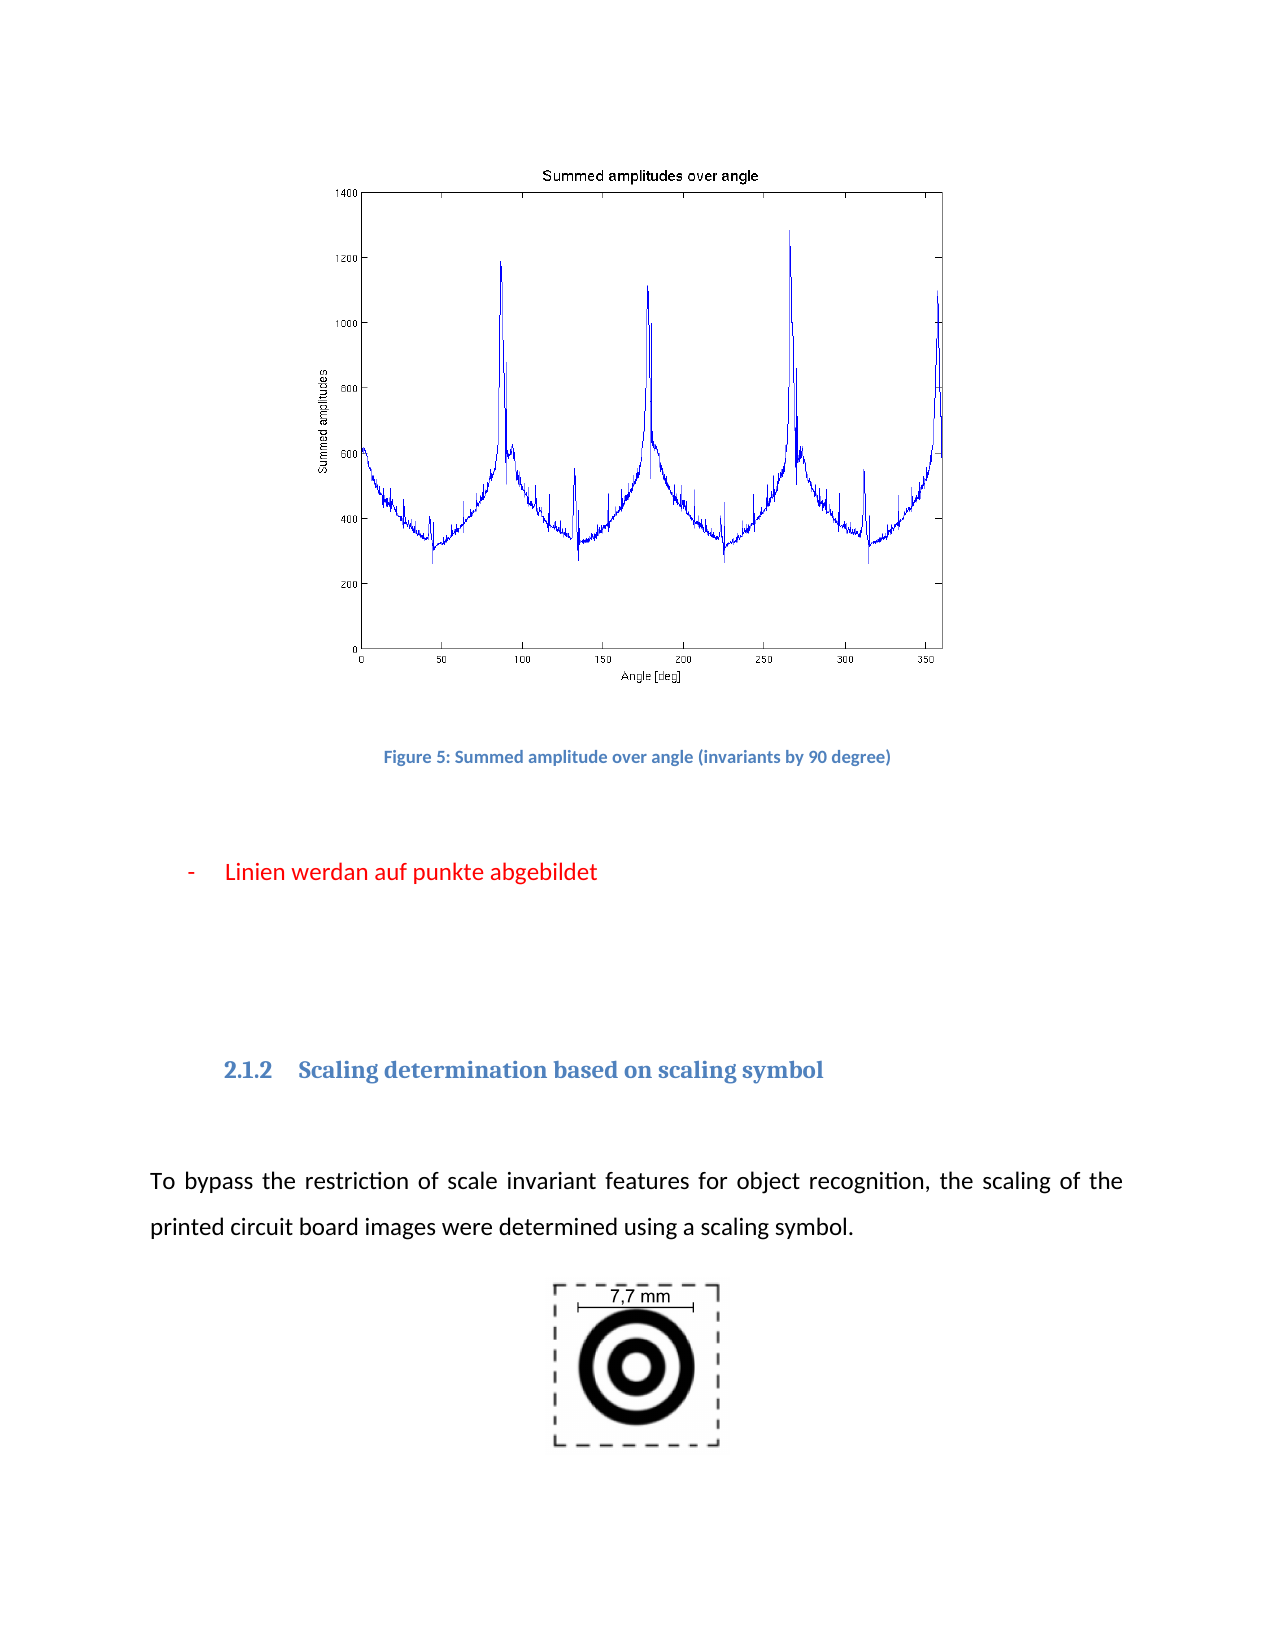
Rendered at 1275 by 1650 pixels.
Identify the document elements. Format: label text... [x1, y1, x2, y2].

text Figure 5: Summed amplitude over angle (invariants by 90 degree) [150, 746, 1125, 768]
picture [263, 150, 1012, 710]
text To bypass the restriction of scale invariant features for object recognition, the scaling of the printed circuit board images were determined using a scaling symbol. [150, 1165, 1125, 1242]
list Linien werdan auf punkte abgebildet [187, 856, 1125, 886]
picture [545, 1277, 730, 1455]
subtitle Scaling determination based on scaling symbol [224, 1056, 1125, 1084]
